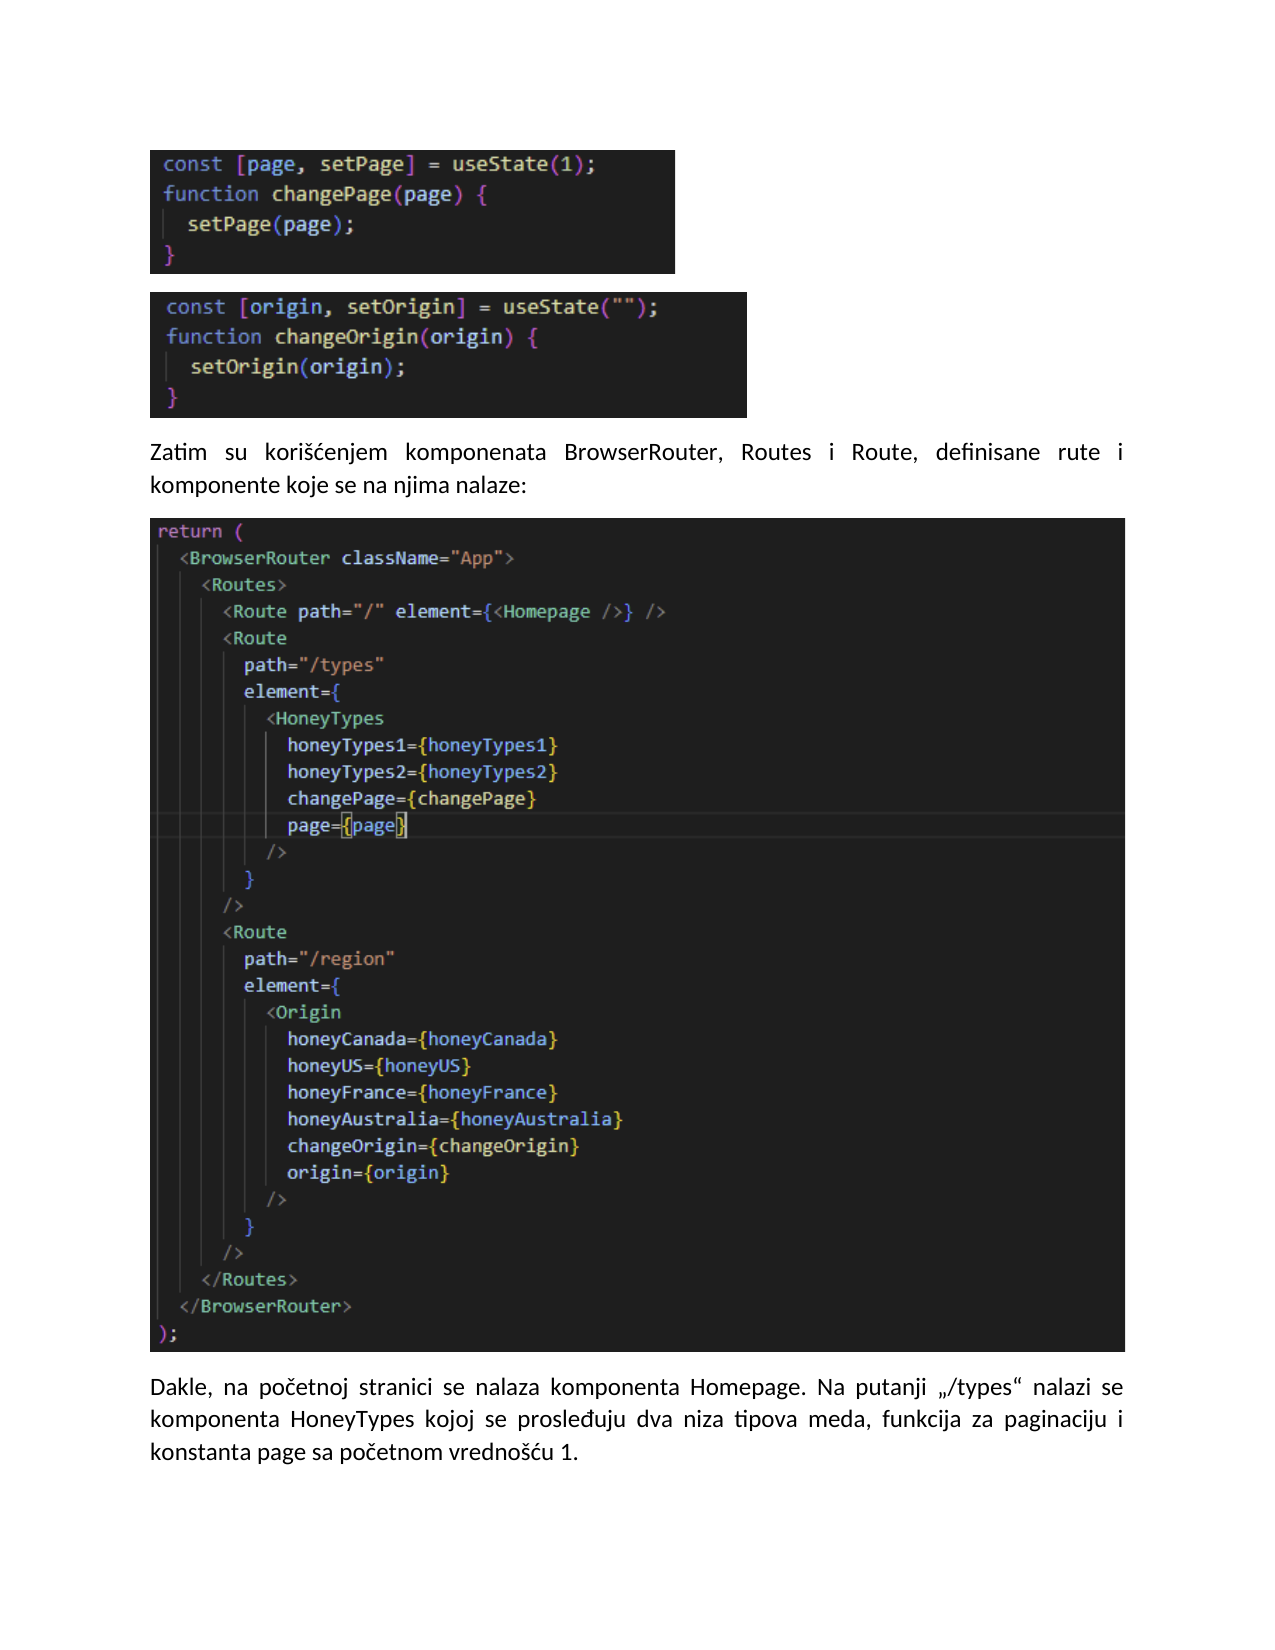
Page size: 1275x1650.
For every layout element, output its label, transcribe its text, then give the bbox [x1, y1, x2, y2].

text Zatim su korišćenjem komponenata BrowserRouter, Routes i Route, definisane rute i komponente koje se na njima nalaze: [150, 436, 1125, 499]
picture [150, 518, 1125, 1352]
picture [150, 292, 747, 418]
text Dakle, na početnoj stranici se nalaza komponenta Homepage. Na putanji „/types“ nalazi se komponenta HoneyTypes kojoj se prosleđuju dva niza tipova meda, funkcija za paginaciju i konstanta page sa početnom vrednošću 1. [150, 1371, 1125, 1467]
picture [150, 150, 675, 274]
